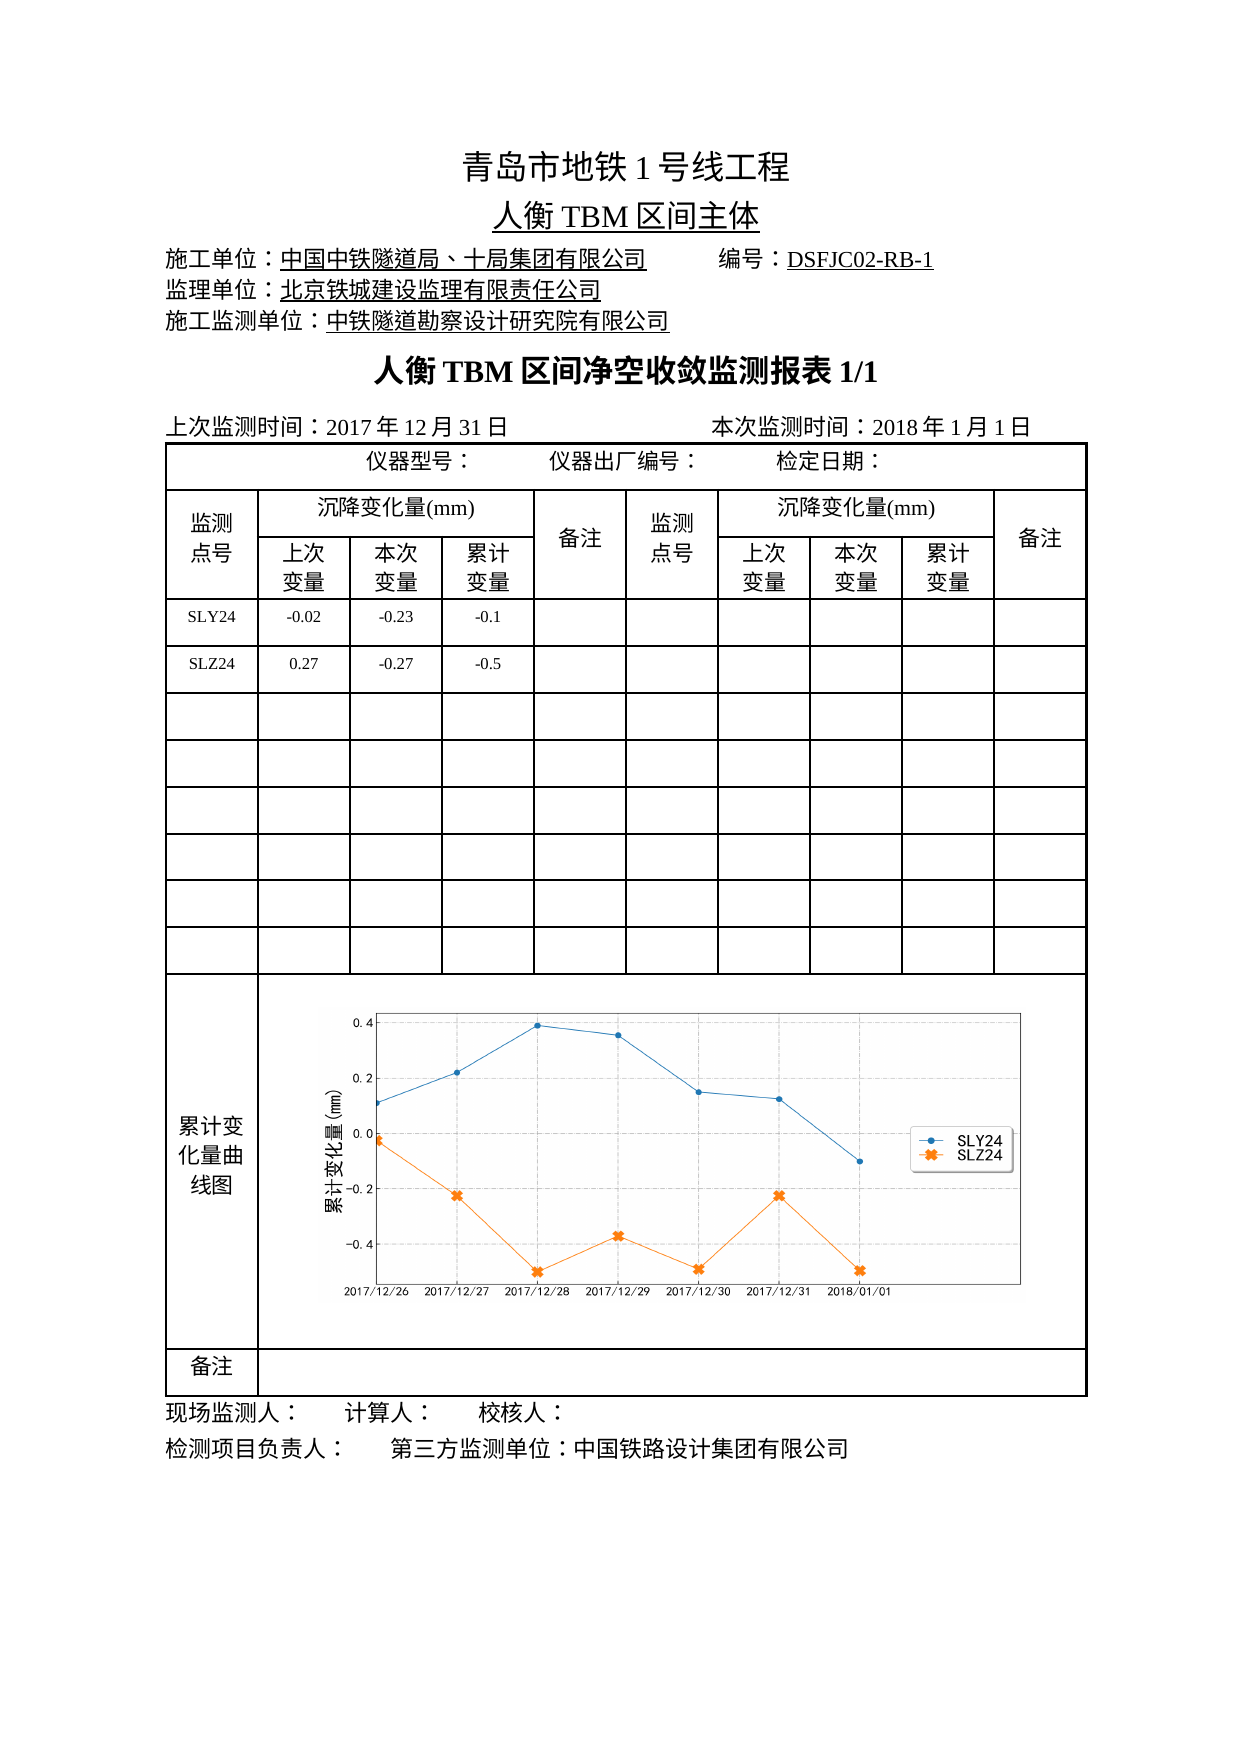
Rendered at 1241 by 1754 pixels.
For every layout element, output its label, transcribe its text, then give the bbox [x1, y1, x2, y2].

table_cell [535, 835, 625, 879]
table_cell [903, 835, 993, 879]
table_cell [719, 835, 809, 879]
text 检测项目负责人： 第三方监测单位：中国铁路设计集团有限公司 [165, 1433, 1087, 1464]
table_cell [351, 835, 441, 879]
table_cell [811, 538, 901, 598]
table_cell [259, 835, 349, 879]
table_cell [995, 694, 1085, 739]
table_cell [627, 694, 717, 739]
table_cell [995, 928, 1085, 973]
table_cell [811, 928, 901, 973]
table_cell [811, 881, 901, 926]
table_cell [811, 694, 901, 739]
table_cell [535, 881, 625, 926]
text 现场监测人： 计算人： 校核人： [165, 1397, 1087, 1428]
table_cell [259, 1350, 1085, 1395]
text 监理单位：北京铁城建设监理有限责任公司 [165, 274, 1087, 305]
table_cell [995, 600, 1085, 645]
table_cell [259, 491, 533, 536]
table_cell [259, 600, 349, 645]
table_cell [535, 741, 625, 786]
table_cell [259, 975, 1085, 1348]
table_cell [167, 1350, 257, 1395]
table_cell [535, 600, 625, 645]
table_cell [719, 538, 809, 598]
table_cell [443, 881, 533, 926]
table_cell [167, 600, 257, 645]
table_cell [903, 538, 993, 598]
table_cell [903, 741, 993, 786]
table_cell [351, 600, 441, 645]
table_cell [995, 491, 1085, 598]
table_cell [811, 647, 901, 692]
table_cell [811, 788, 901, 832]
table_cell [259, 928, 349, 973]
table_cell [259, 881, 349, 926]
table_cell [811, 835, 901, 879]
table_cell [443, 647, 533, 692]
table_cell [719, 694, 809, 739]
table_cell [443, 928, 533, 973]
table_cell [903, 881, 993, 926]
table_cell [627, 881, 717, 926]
text 施工监测单位：中铁隧道勘察设计研究院有限公司 [165, 305, 1087, 337]
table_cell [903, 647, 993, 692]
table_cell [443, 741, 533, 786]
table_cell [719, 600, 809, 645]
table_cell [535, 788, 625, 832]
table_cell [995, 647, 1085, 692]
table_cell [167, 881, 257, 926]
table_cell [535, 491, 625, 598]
picture [317, 1007, 1027, 1303]
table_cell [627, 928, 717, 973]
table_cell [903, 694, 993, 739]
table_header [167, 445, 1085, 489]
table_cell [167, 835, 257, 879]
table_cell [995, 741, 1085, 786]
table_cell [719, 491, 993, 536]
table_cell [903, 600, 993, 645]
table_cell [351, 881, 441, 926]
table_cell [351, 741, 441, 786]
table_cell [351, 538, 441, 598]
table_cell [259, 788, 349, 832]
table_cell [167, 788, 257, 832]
text 人衡TBM区间主体 [165, 184, 1087, 239]
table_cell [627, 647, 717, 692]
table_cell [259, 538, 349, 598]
text 青岛市地铁1号线工程 [165, 159, 1087, 184]
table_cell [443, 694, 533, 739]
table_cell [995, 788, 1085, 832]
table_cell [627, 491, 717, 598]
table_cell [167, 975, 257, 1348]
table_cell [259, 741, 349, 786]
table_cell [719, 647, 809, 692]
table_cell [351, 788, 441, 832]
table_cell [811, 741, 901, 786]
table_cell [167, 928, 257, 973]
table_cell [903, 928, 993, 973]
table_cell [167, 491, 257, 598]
text 人衡TBM区间净空收敛监测报表1/1 [165, 349, 1087, 392]
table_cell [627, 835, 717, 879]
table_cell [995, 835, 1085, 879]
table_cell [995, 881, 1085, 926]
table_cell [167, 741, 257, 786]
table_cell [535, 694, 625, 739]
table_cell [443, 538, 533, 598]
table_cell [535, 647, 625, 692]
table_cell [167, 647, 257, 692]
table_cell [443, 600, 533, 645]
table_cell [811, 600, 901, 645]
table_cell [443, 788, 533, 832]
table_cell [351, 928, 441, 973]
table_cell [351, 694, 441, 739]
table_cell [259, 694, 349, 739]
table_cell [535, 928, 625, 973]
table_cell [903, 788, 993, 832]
text 施工单位：中国中铁隧道局、十局集团有限公司 编号：DSFJC02-RB-1 [165, 243, 1087, 274]
text 上次监测时间：2017年12月31日 本次监测时间：2018年1月1日 [165, 411, 1087, 442]
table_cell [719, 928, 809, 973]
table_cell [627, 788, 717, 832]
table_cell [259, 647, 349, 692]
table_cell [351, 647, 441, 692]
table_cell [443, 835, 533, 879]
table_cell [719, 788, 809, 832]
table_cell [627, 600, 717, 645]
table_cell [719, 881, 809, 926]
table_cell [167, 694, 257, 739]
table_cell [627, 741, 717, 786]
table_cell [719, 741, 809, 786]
